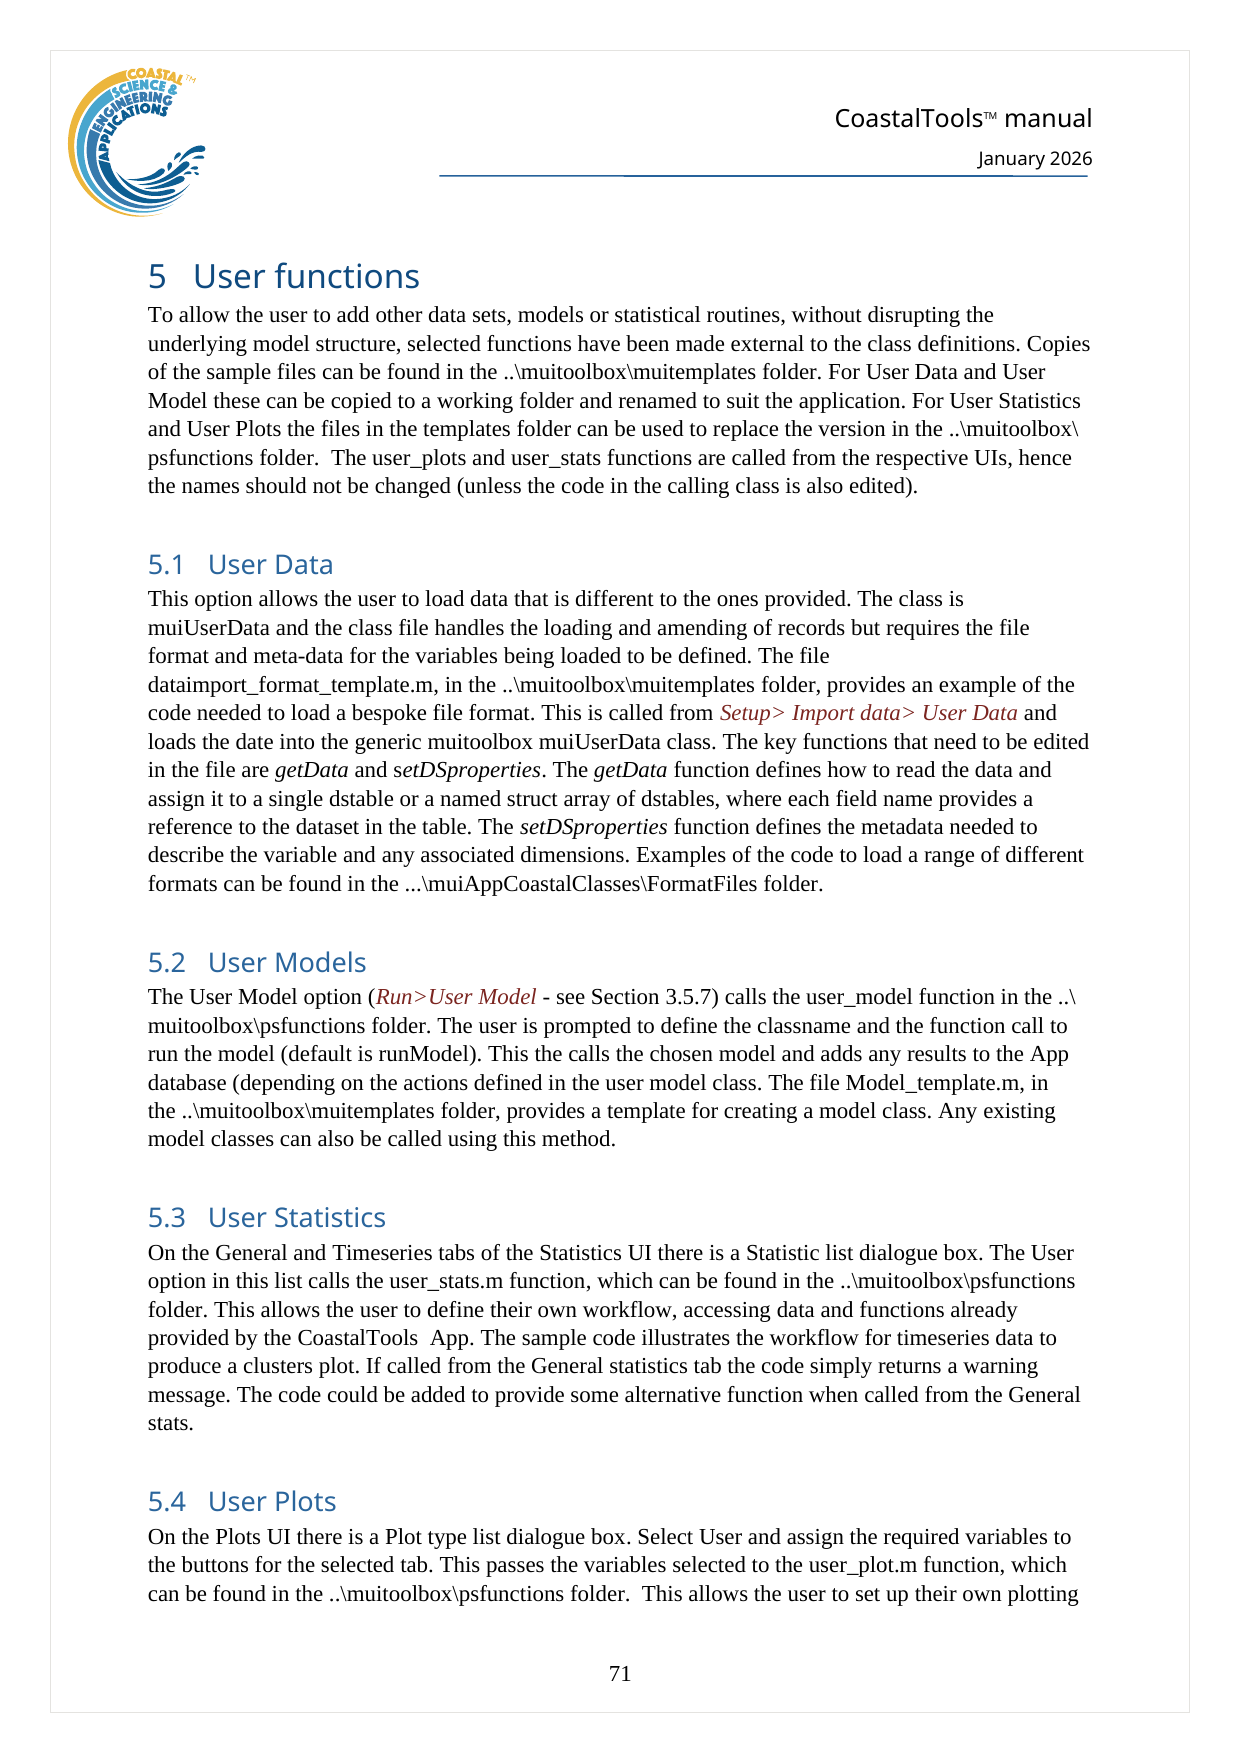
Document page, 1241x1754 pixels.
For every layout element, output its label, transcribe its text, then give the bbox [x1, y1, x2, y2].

text The User Model option (Run>User Model - see Section 3.4.7) calls the user_model function in the ..\muitoolbox\psfunctions folder. The user is prompted to define the classname and the function call to run the model (default is runModel). This the calls the chosen model and adds any results to the App database (depending on the actions defined in the user model class. The file Model_template.m, in the ..\muitoolbox\muitemplates folder, provides a template for creating a model class. Any existing model classes can also be called using this method. [148, 983, 1093, 1152]
text On the General and Timeseries tabs of the Statistics UI there is a Statistic list dialogue box. The User option in this list calls the user_stats.m function, which can be found in the ..\muitoolbox\psfunctions folder. This allows the user to define their own workflow, accessing data and functions already provided by the App. The sample code illustrates the workflow for timeseries data to produce a clusters plot. If called from the General statistics tab the code simply returns a warning message. The code could be added to provide some alternative function when called from the General stats. [148, 1239, 1093, 1436]
subtitle User Plots [148, 1483, 1093, 1520]
text To allow the user to add other data sets, models or statistical routines, without disrupting the underlying model structure, selected functions have been made external to the class definitions. Copies of the sample files can be found in the ..\muitoolbox\muitemplates folder. For User Data and User Model these can be copied to a working folder and renamed to suit the application. For User Statistics and User Plots the files in the templates folder can be used to replace the version in the ..\muitoolbox\psfunctions folder. The user_plots and user_stats functions are called from the respective UIs, hence the names should not be changed (unless the code in the calling class is also edited). [148, 302, 1093, 498]
subtitle User Statistics [148, 1199, 1093, 1236]
subtitle User Models [148, 943, 1093, 980]
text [148, 1523, 1093, 1606]
subtitle User Data [148, 546, 1093, 583]
text This option allows the user to load data that is different to the ones provided. The class is muiUserData and the class file handles the loading and amending of records but requires the file format and meta-data for the variables being loaded to be defined. The file dataimport_format_template.m, in the ..\muitoolbox\muitemplates folder, provides an example of the code needed to load a bespoke file format. This is called from Setup> Import data> User Data and loads the date into the generic muitoolbox muiUserData class. The key functions that need to be edited in the file are getData and setDSproperties. The getData function defines how to read the data and assign it to a single dstable or a named struct array of dstables, where each field name provides a reference to the dataset in the table. The setDSproperties function defines the metadata needed to describe the variable and any associated dimensions. Examples of the code to load a range of different formats can be found in the ...\muiAppCoastalClasses\FormatFiles folder. [148, 586, 1093, 896]
subtitle User functions [148, 253, 1093, 298]
